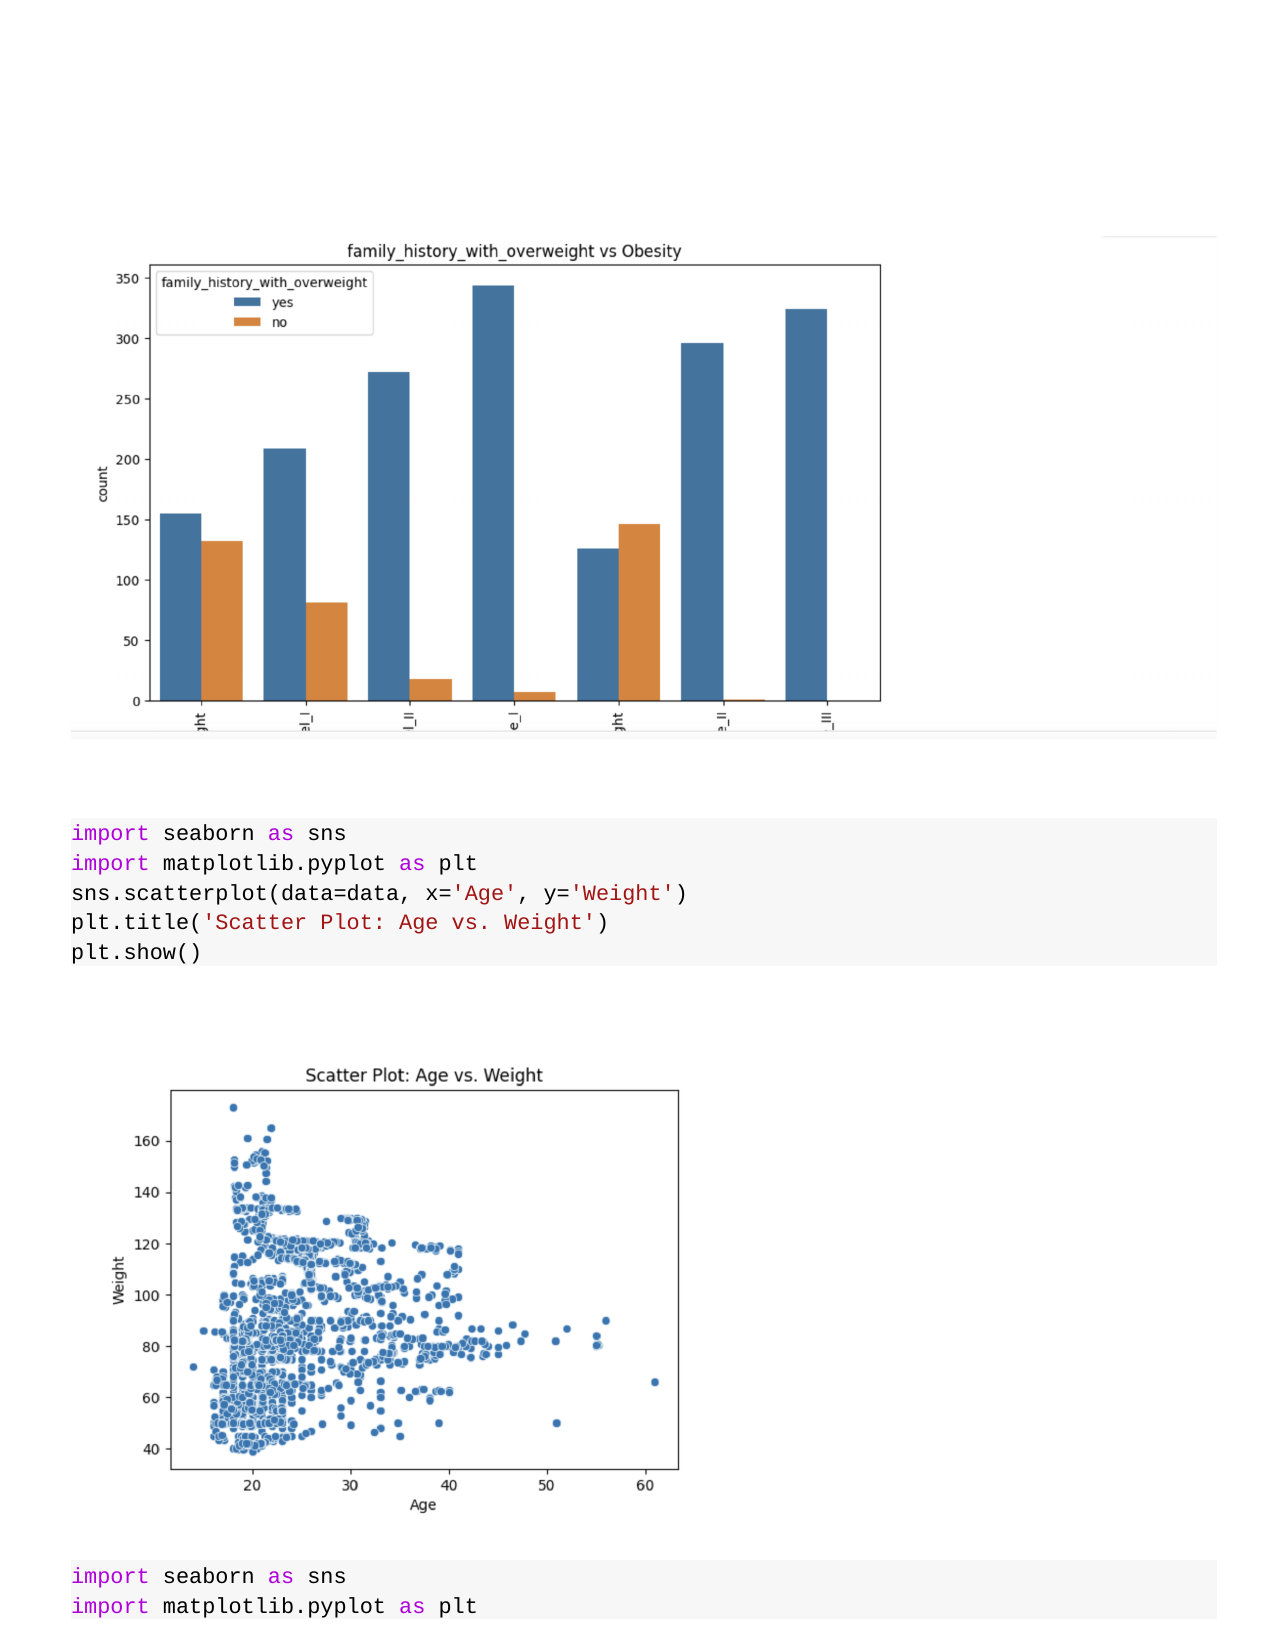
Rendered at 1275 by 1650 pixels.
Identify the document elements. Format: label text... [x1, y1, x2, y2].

text import seaborn as sns [71, 1560, 1217, 1590]
picture [70, 236, 1217, 739]
text import matplotlib.pyplot as plt [71, 847, 1217, 877]
text import seaborn as sns [71, 818, 1217, 847]
picture [70, 1064, 1217, 1531]
text import matplotlib.pyplot as plt [71, 1590, 1217, 1619]
text plt.show() [71, 936, 1217, 966]
text sns.scatterplot(data=data, x='Age', y='Weight') [71, 877, 1217, 907]
text plt.title('Scatter Plot: Age vs. Weight') [71, 907, 1217, 936]
